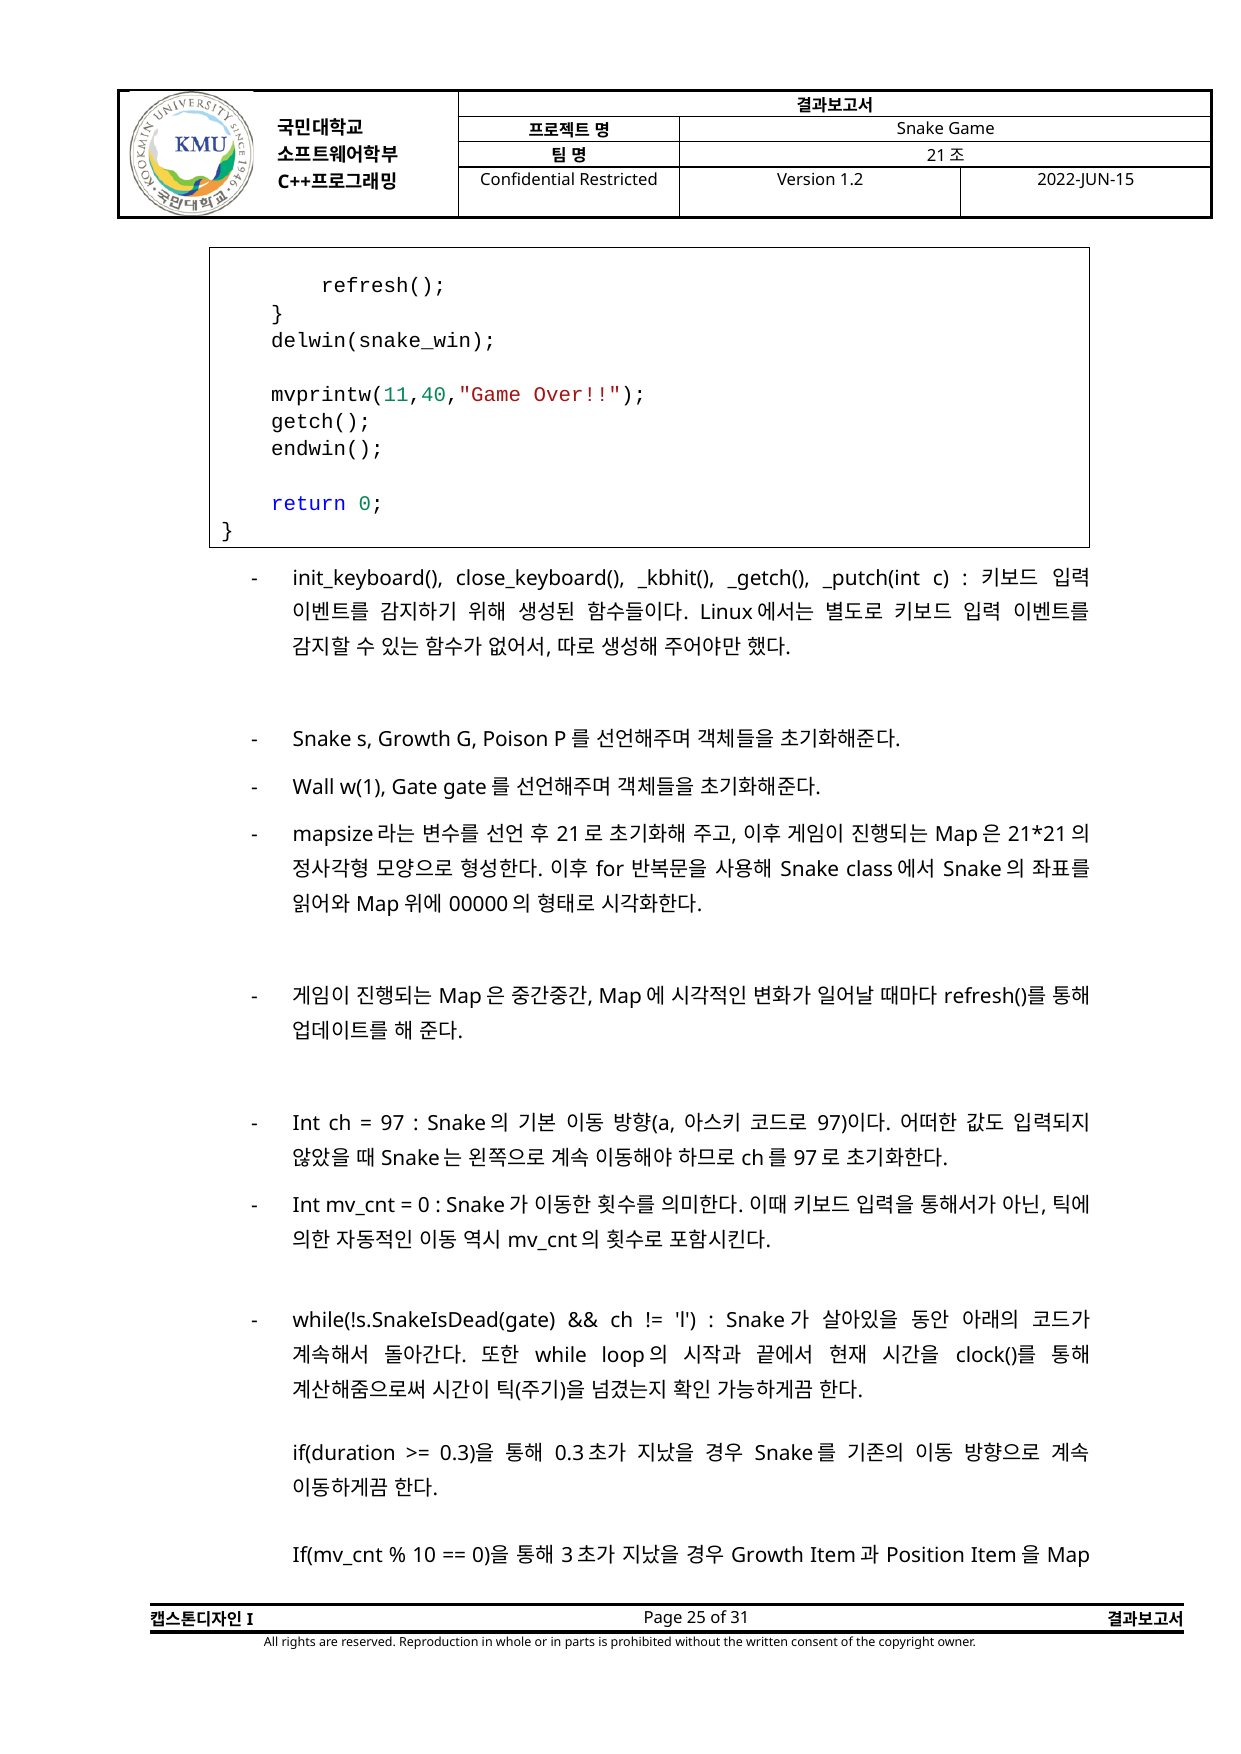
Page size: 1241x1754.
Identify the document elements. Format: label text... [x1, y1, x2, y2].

list If(mv_cnt % 10 == 0)을 통해 3초가 지났을 경우 Growth Item과 Position Item을 Map에 랜덤으로 세팅해준다. 또한 Snake가 해당 Item을 획득하였는지를 확인한다. [292, 1538, 1090, 1568]
list 게임이 진행되는 Map은 중간중간, Map에 시각적인 변화가 일어날 때마다 refresh()를 통해 업데이트를 해 준다. [251, 979, 1090, 1044]
list while(!s.SnakeIsDead(gate) && ch != 'l') : Snake가 살아있을 동안 아래의 코드가 계속해서 돌아간다. 또한 while loop의 시작과 끝에서 현재 시간을 clock()를 통해 계산해줌으로써 시간이 틱(주기)을 넘겼는지 확인 가능하게끔 한다. [251, 1303, 1090, 1403]
list init_keyboard(), close_keyboard(), _kbhit(), _getch(), _putch(int c) : 키보드 입력 이벤트를 감지하기 위해 생성된 함수들이다. Linux에서는 별도로 키보드 입력 이벤트를 감지할 수 있는 함수가 없어서, 따로 생성해 주어야만 했다. [251, 561, 1090, 661]
list Int mv_cnt = 0 : Snake가 이동한 횟수를 의미한다. 이때 키보드 입력을 통해서가 아닌, 틱에 의한 자동적인 이동 역시 mv_cnt의 횟수로 포함시킨다. [251, 1188, 1090, 1254]
list Snake s, Growth G, Poison P를 선언해주며 객체들을 초기화해준다. [251, 723, 1090, 753]
list mapsize라는 변수를 선언 후 21로 초기화해 주고, 이후 게임이 진행되는 Map은 21*21의 정사각형 모양으로 형성한다. 이후 for 반복문을 사용해 Snake class에서 Snake의 좌표를 읽어와 Map 위에 00000의 형태로 시각화한다. [251, 817, 1090, 917]
list Wall w(1), Gate gate를 선언해주며 객체들을 초기화해준다. [251, 770, 1090, 800]
list Int ch = 97 : Snake의 기본 이동 방향(a, 아스키 코드로 97)이다. 어떠한 값도 입력되지 않았을 때 Snake는 왼쪽으로 계속 이동해야 하므로 ch를 97로 초기화한다. [251, 1106, 1090, 1172]
list if(duration >= 0.3)을 통해 0.3초가 지났을 경우 Snake를 기존의 이동 방향으로 계속 이동하게끔 한다. [292, 1436, 1090, 1501]
picture [129, 91, 254, 216]
